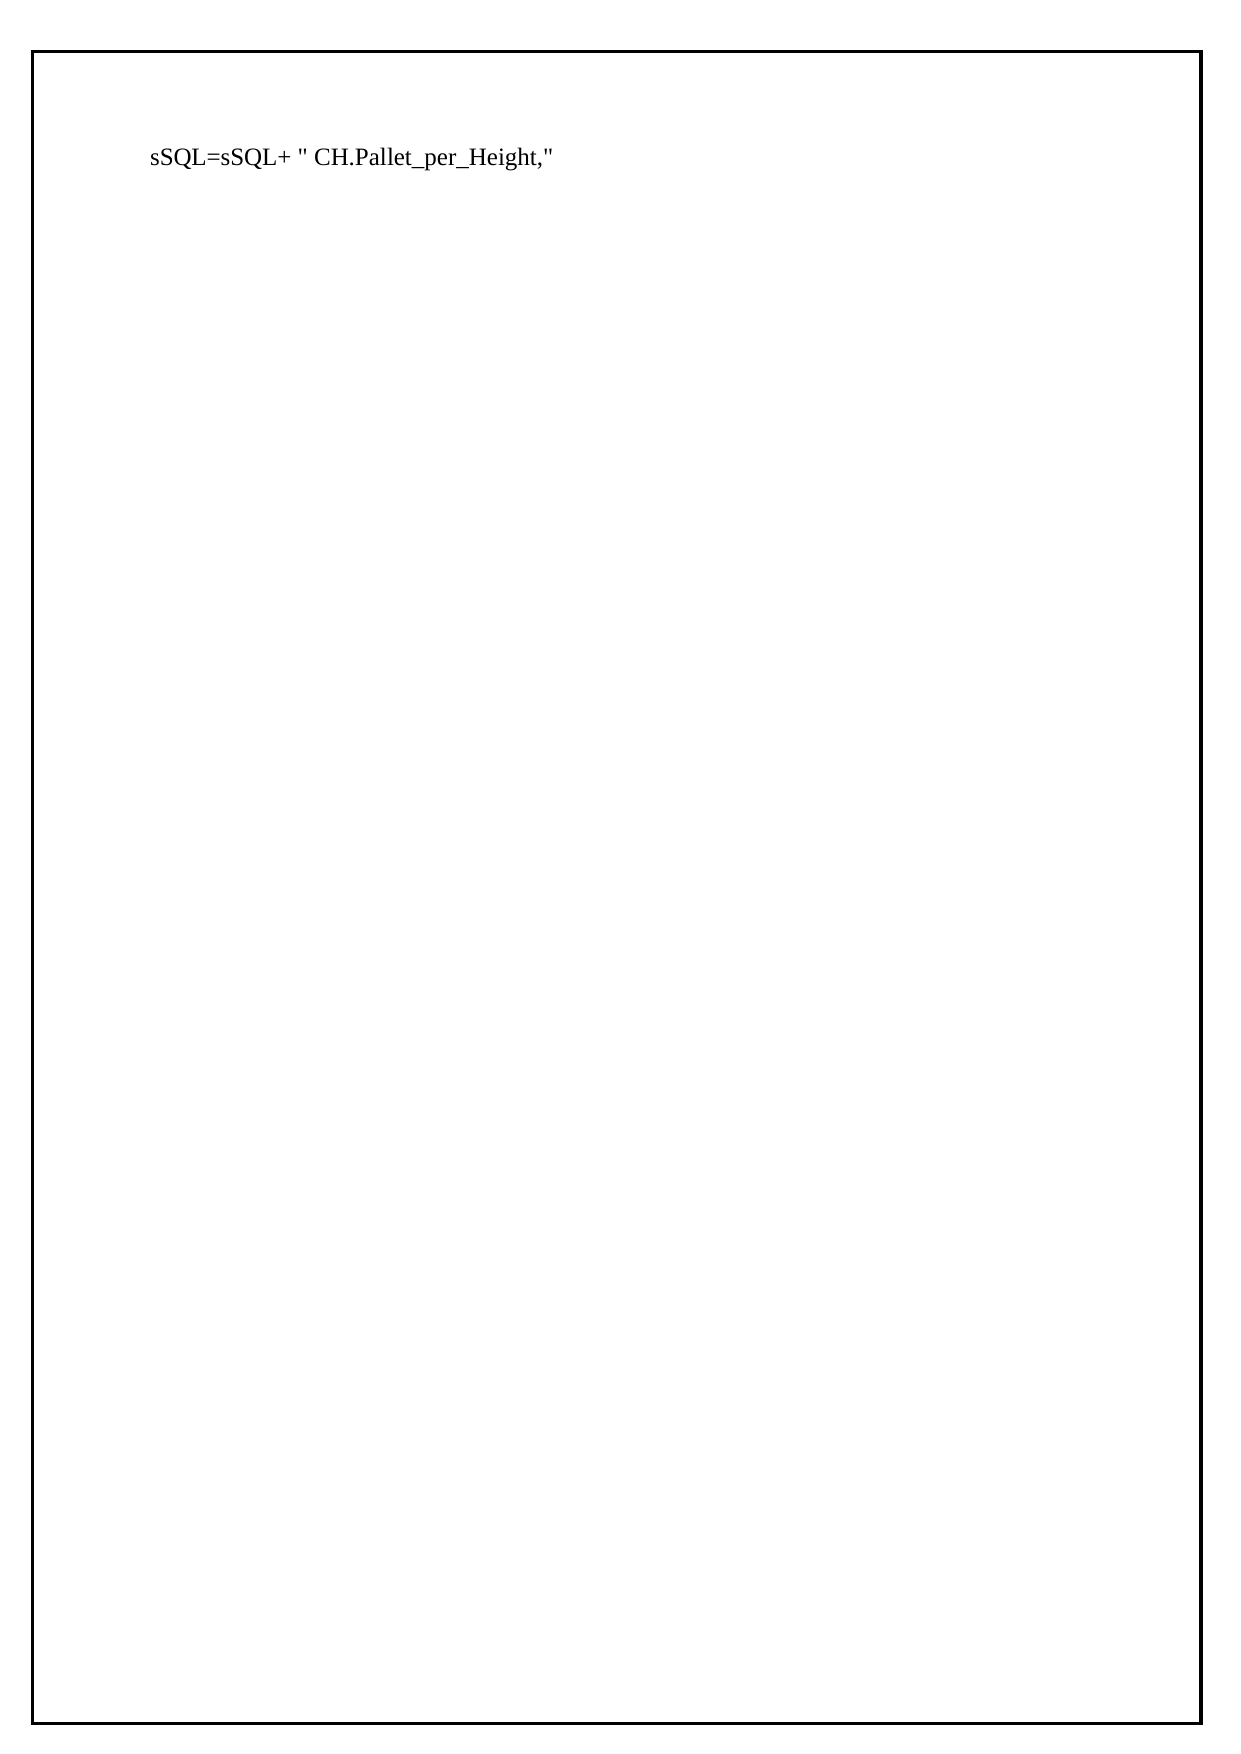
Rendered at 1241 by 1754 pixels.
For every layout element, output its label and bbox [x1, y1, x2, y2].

text [150, 142, 556, 170]
